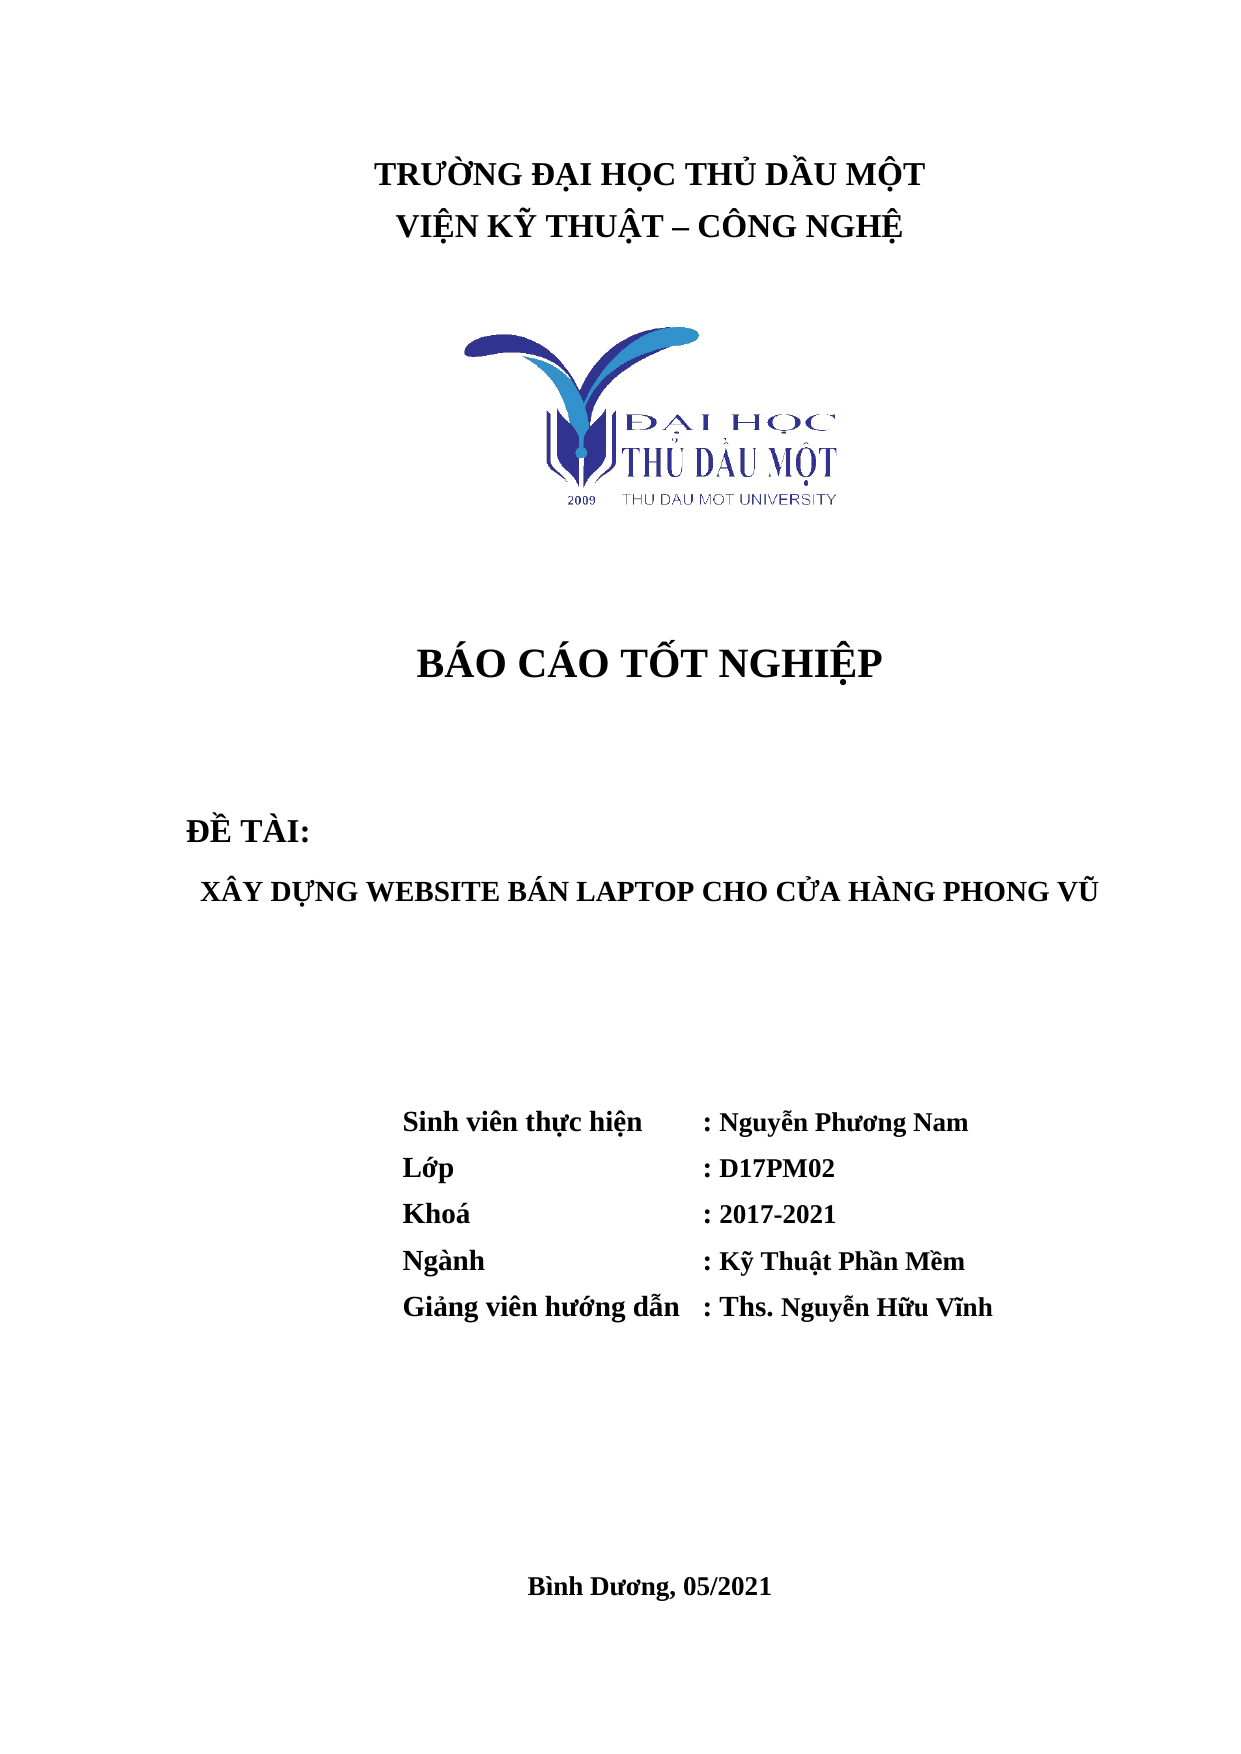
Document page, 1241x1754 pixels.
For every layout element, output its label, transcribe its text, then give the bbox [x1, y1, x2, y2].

text Ngành : Kỹ Thuật Phần Mềm [402, 1243, 1122, 1276]
text Lớp : D17PM02 [402, 1151, 1122, 1184]
picture [454, 309, 846, 522]
text Sinh viên thực hiện : Nguyễn Phương Nam [402, 1104, 1122, 1138]
text XÂY DỰNG WEBSITE BÁN LAPTOP CHO CỬA HÀNG PHONG VŨ [177, 874, 1122, 907]
text Giảng viên hướng dẫn : Ths. Nguyễn Hữu Vĩnh [402, 1289, 1122, 1322]
text Khoá : 2017-2021 [402, 1197, 1122, 1230]
text TRƯỜNG ĐẠI HỌC THỦ DẦU MỘT [177, 154, 1122, 192]
text BÁO CÁO TỐT NGHIỆP [177, 599, 1122, 686]
text VIỆN KỸ THUẬT – CÔNG NGHỆ [177, 206, 1122, 244]
text ĐỀ TÀI: [177, 812, 1122, 850]
text Bình Dương, 05/2021 [177, 1569, 1122, 1601]
